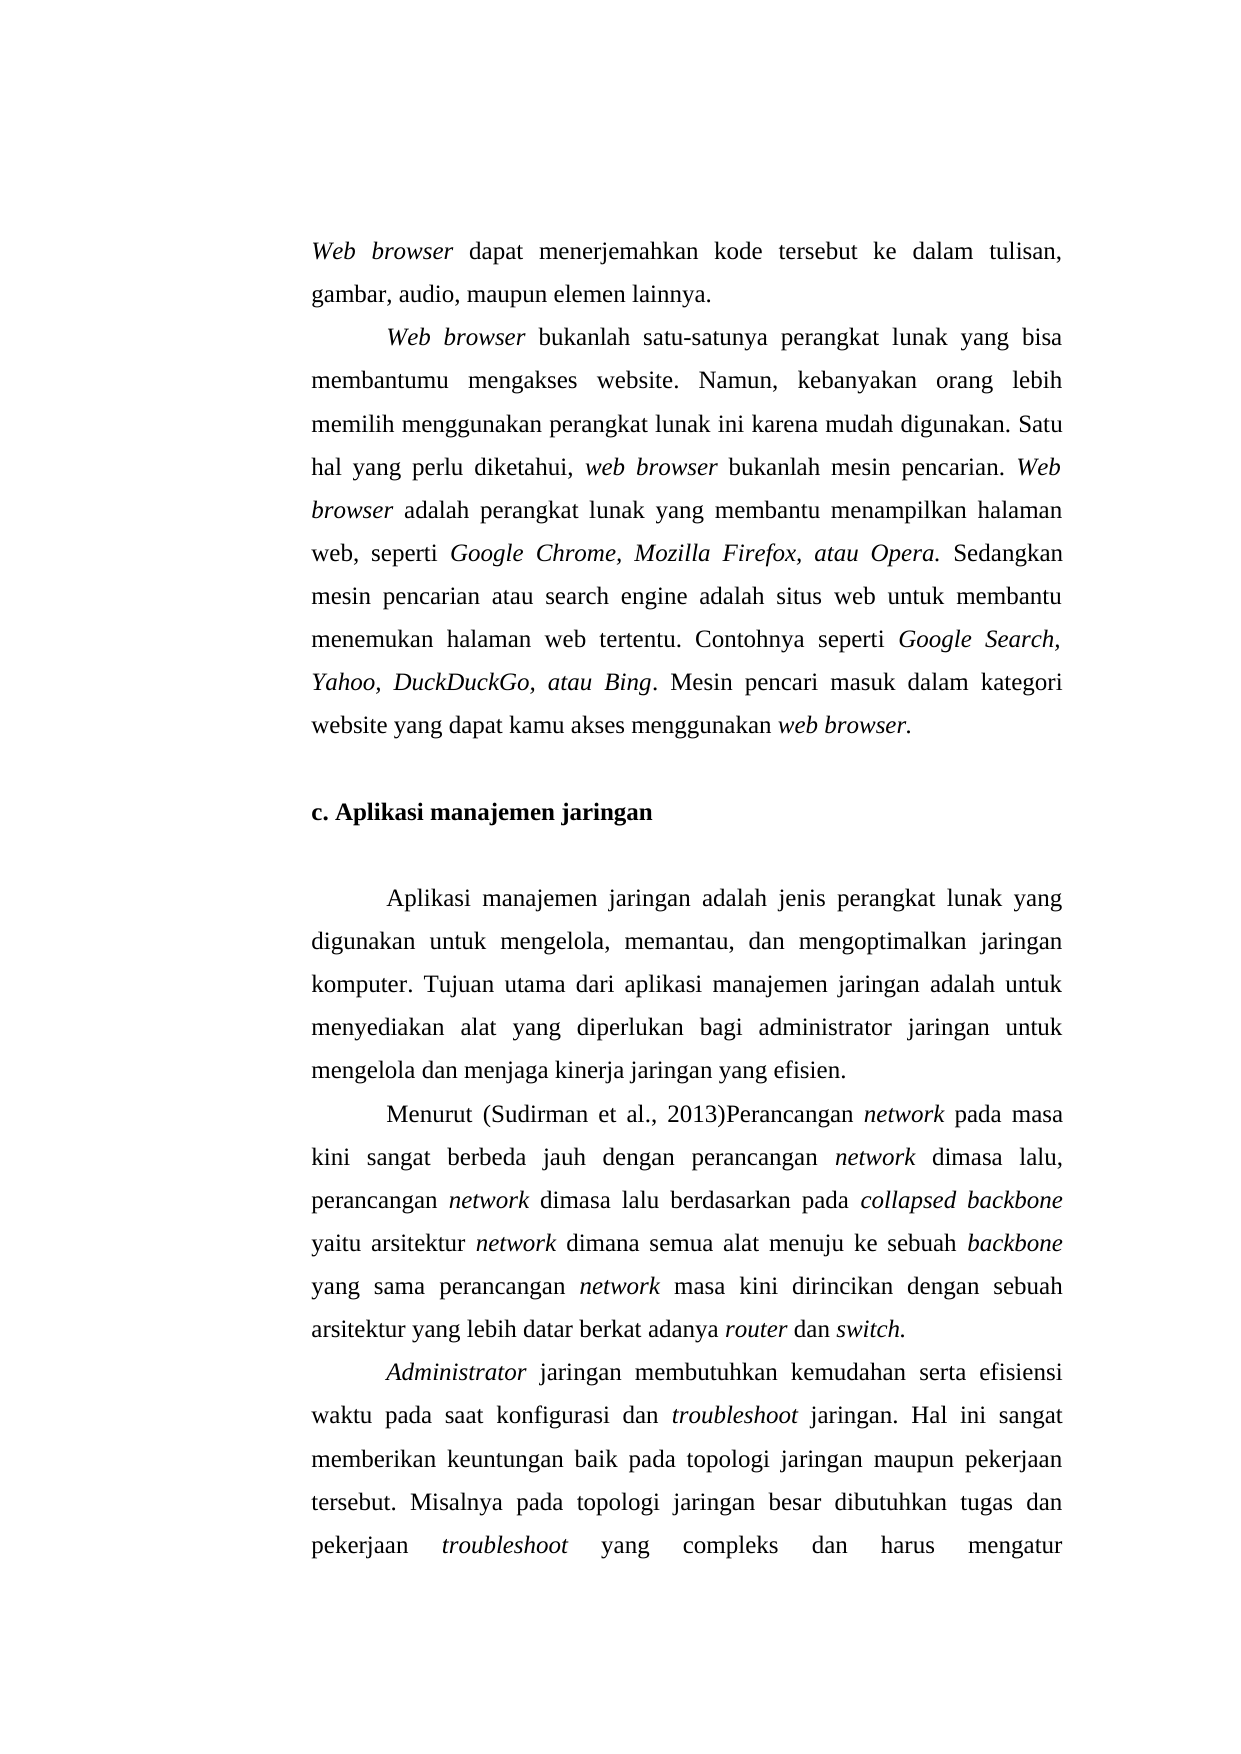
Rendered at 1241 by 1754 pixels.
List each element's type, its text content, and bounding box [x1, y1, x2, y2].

text c. Aplikasi manajemen jaringan [236, 797, 1063, 826]
text Aplikasi manajemen jaringan adalah jenis perangkat lunak yang digunakan untuk mengelola, memantau, dan mengoptimalkan jaringan komputer. Tujuan utama dari aplikasi manajemen jaringan adalah untuk menyediakan alat yang diperlukan bagi administrator jaringan untuk mengelola dan menjaga kinerja jaringan yang efisien. [311, 883, 1063, 1084]
text Menurut (Sudirman et al., 2013)Perancangan network pada masa kini sangat berbeda jauh dengan perancangan network dimasa lalu, perancangan network dimasa lalu berdasarkan pada collapsed backbone yaitu arsitektur network dimana semua alat menuju ke sebuah backbone yang sama perancangan network masa kini dirincikan dengan sebuah arsitektur yang lebih datar berkat adanya router dan switch. [311, 1099, 1063, 1343]
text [311, 236, 1063, 308]
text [311, 1357, 1063, 1559]
text Web browser bukanlah satu-satunya perangkat lunak yang bisa membantumu mengakses website. Namun, kebanyakan orang lebih memilih menggunakan perangkat lunak ini karena mudah digunakan. Satu hal yang perlu diketahui, web browser bukanlah mesin pencarian. Web browser adalah perangkat lunak yang membantu menampilkan halaman web, seperti Google Chrome, Mozilla Firefox, atau Opera. Sedangkan mesin pencarian atau search engine adalah situs web untuk membantu menemukan halaman web tertentu. Contohnya seperti Google Search, Yahoo, DuckDuckGo, atau Bing. Mesin pencari masuk dalam kategori website yang dapat kamu akses menggunakan web browser. [311, 322, 1063, 739]
